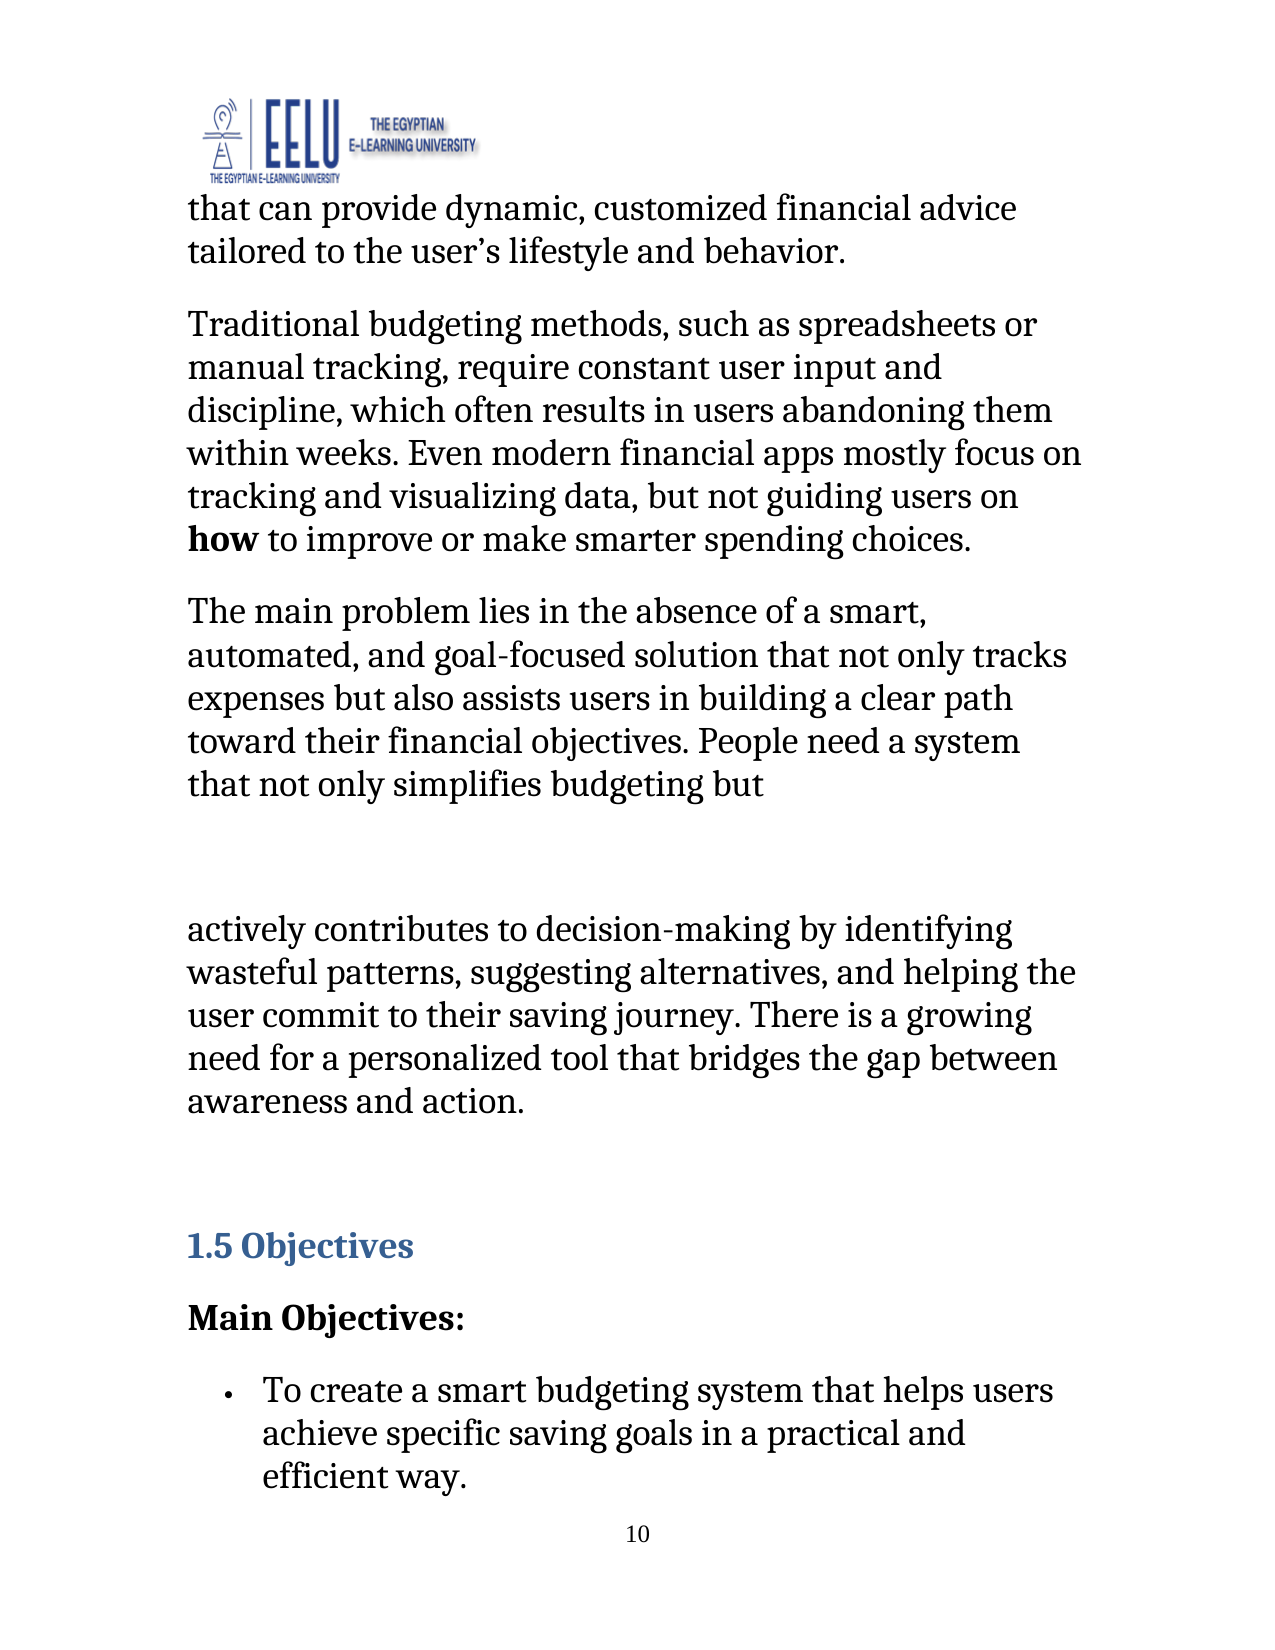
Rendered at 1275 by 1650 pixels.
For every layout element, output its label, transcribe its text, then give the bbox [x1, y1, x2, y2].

text Main Objectives: [187, 1297, 1087, 1340]
text Traditional budgeting methods, such as spreadsheets or manual tracking, require constant user input and discipline, which often results in users abandoning them within weeks. Even modern financial apps mostly focus on tracking and visualizing data, but not guiding users on how to improve or make smarter spending choices. [187, 302, 1087, 561]
picture [187, 73, 482, 187]
text 1.5 Objectives [187, 1224, 1087, 1267]
text actively contributes to decision-making by identifying wasteful patterns, suggesting alternatives, and helping the user commit to their saving journey. There is a growing need for a personalized tool that bridges the gap between awareness and action. [187, 907, 1087, 1123]
list To create a smart budgeting system that helps users achieve specific saving goals in a practical and efficient way. [225, 1369, 1087, 1498]
text The main problem lies in the absence of a smart, automated, and goal-focused solution that not only tracks expenses but also assists users in building a clear path toward their financial objectives. People need a system that not only simplifies budgeting but [187, 590, 1087, 806]
